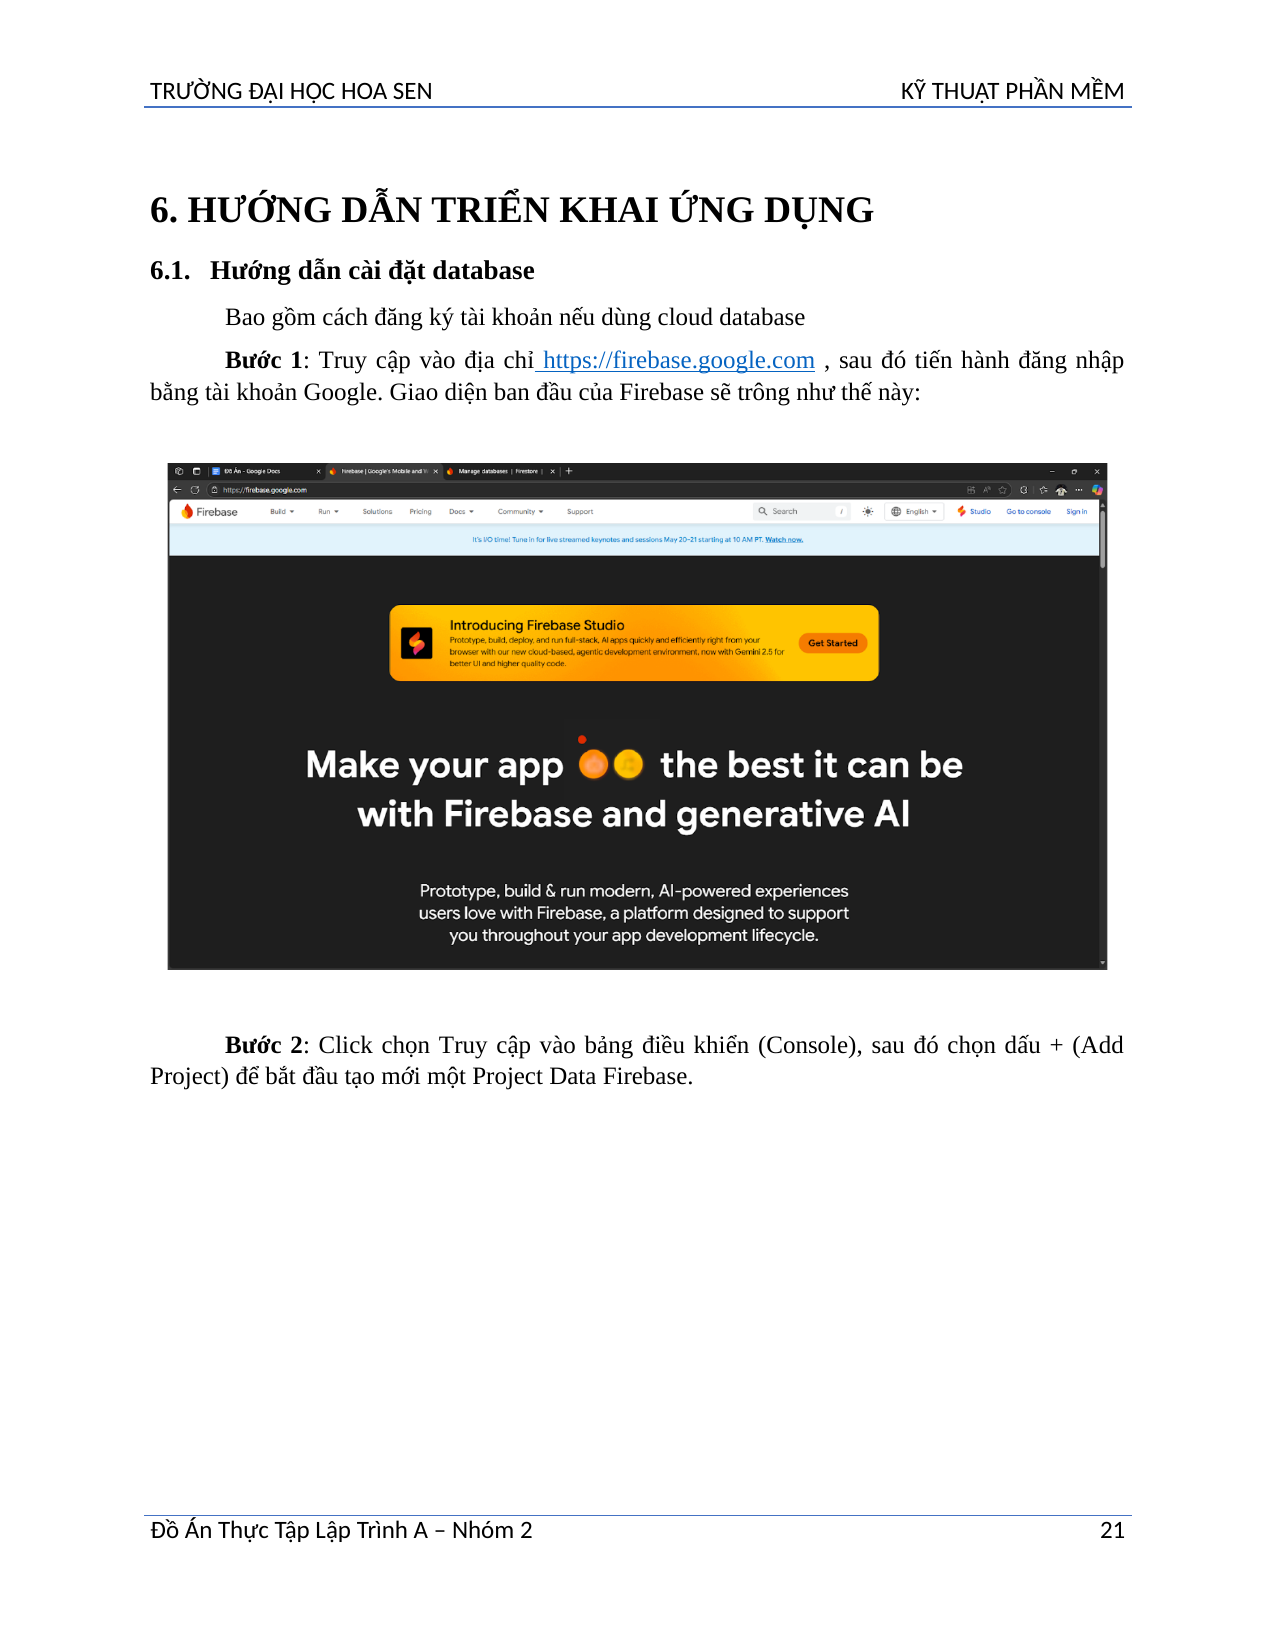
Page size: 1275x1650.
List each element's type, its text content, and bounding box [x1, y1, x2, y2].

subtitle HƯỚNG DẪN TRIỂN KHAI ỨNG DỤNG [150, 187, 1125, 231]
text Bao gồm cách đăng ký tài khoản nếu dùng cloud database [150, 302, 1125, 331]
subtitle Hướng dẫn cài đặt database [150, 254, 1125, 285]
picture [167, 463, 1108, 970]
text Bước 1: Truy cập vào địa chỉ https://firebase.google.com , sau đó tiến hành đăng nhập bằng tài khoản Google. Giao diện ban đầu của Firebase sẽ trông như thế này: [150, 346, 1125, 405]
text Bước 2: Click chọn Truy cập vào bảng điều khiển (Console), sau đó chọn dấu + (Add Project) để bắt đầu tạo mới một Project Data Firebase. [150, 1030, 1125, 1090]
